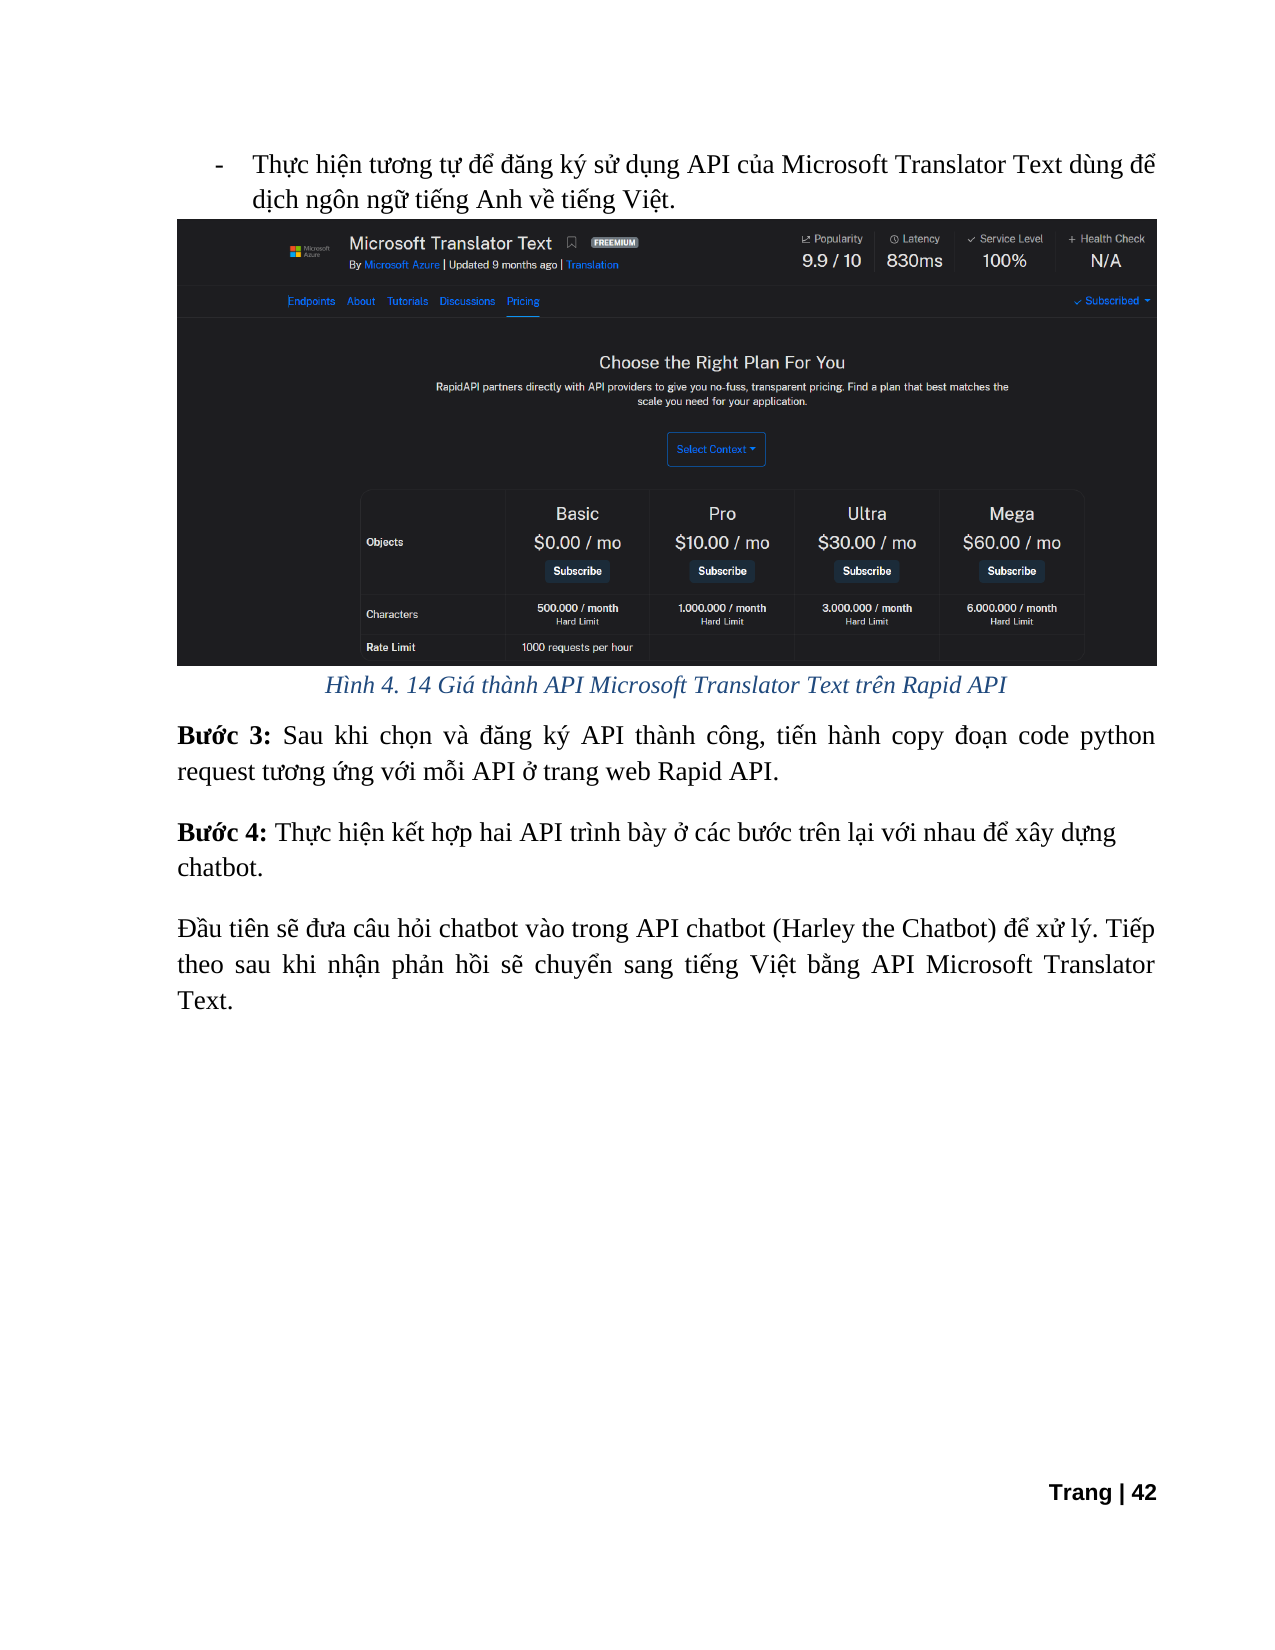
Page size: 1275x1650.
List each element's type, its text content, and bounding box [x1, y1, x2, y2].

list Thực hiện tương tự để đăng ký sử dụng API của Microsoft Translator Text dùng để dịch ngôn ngữ tiếng Anh về tiếng Việt. [214, 148, 1157, 214]
text Bước 4: Thực hiện kết hợp hai API trình bày ở các bước trên lại với nhau để xây dựng chatbot. [177, 816, 1157, 883]
picture [177, 219, 1157, 666]
text Bước 3: Sau khi chọn và đăng ký API thành công, tiến hành copy đoạn code python request tương ứng với mỗi API ở trang web Rapid API. [177, 719, 1157, 786]
text Hình 4. 14 Giá thành API Microsoft Translator Text trên Rapid API [177, 670, 1157, 698]
text Đầu tiên sẽ đưa câu hỏi chatbot vào trong API chatbot (Harley the Chatbot) để xử lý. Tiếp theo sau khi nhận phản hồi sẽ chuyển sang tiếng Việt bằng API Microsoft Translator Text. [177, 912, 1157, 1015]
